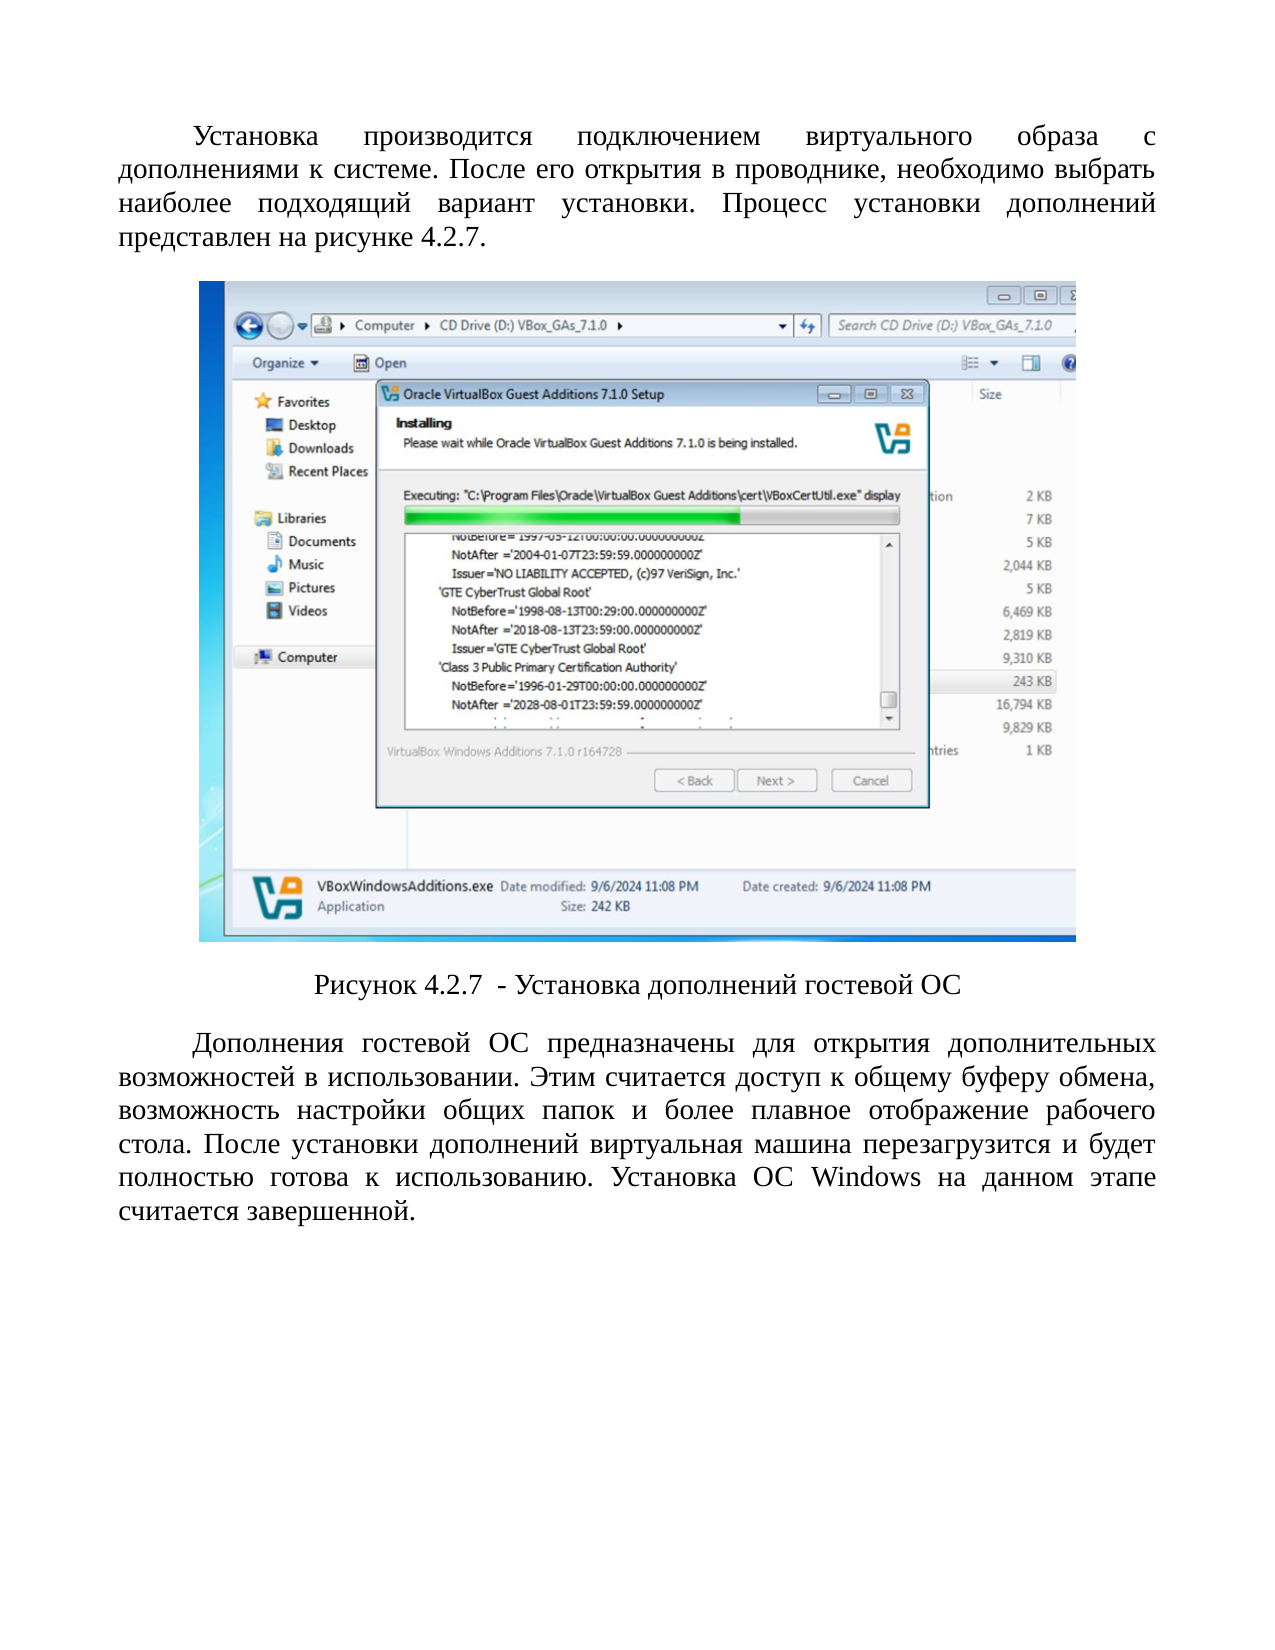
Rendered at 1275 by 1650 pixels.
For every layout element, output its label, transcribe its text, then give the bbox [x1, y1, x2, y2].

text Установка производится подключением виртуального образа с дополнениями к системе. После его открытия в проводнике, необходимо выбрать наиболее подходящий вариант установки. Процесс установки дополнений представлен на рисунке 4.2.7. [118, 118, 1157, 252]
text Дополнения гостевой ОС предназначены для открытия дополнительных возможностей в использовании. Этим считается доступ к общему буферу обмена, возможность настройки общих папок и более плавное отображение рабочего стола. После установки дополнений виртуальная машина перезагрузится и будет полностью готова к использованию. Установка ОС Windows на данном этапе считается завершенной. [118, 1025, 1157, 1227]
text Рисунок 4.2.7 - Установка дополнений гостевой ОС [118, 967, 1157, 1000]
picture [199, 281, 1076, 942]
